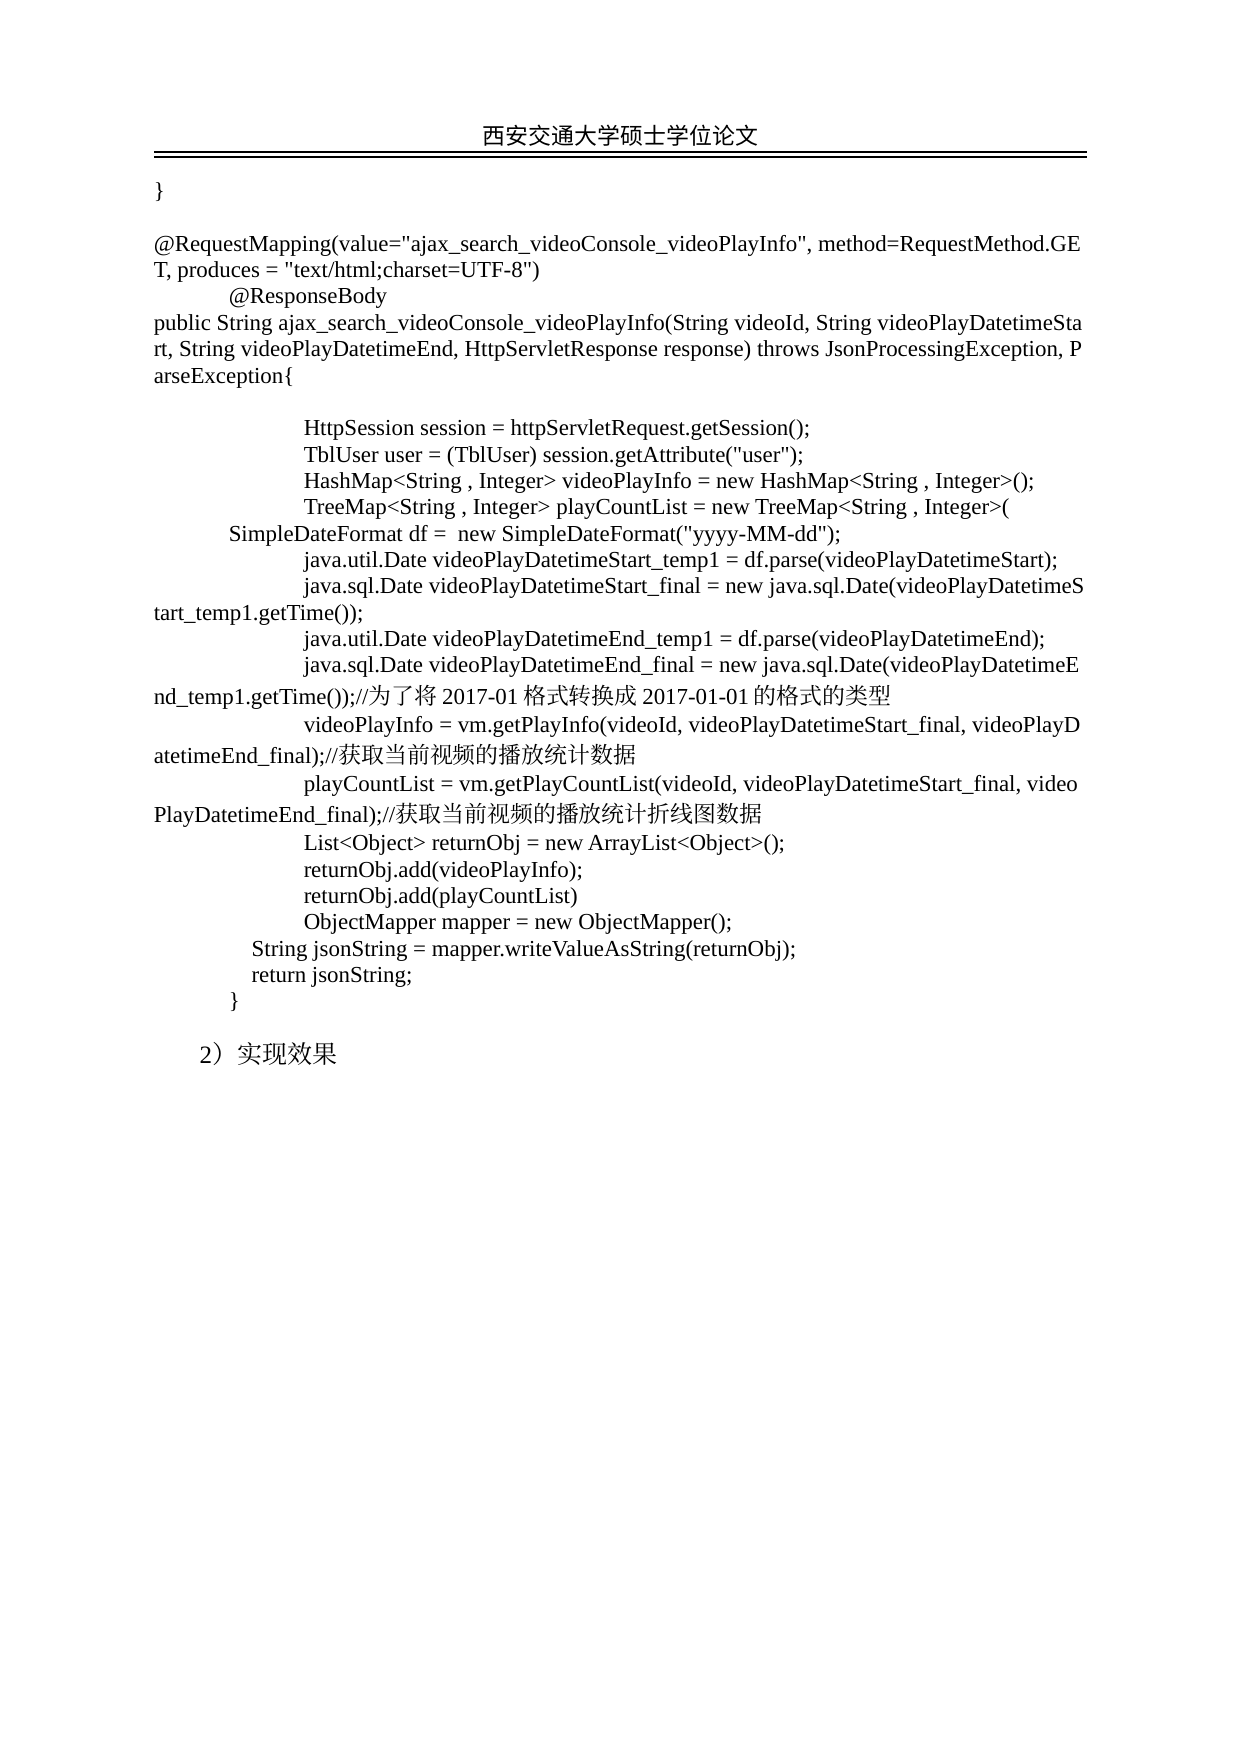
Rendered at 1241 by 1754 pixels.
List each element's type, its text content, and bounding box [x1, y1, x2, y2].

text TreeMap<String , Integer> playCountList = new TreeMap<String , Integer>( SimpleDateFormat df = new SimpleDateFormat("yyyy-MM-dd"); [153, 493, 1087, 546]
text public String ajax_search_videoConsole_videoPlayInfo(String videoId, String videoPlayDatetimeStart, String videoPlayDatetimeEnd, HttpServletResponse response) throws JsonProcessingException, ParseException{ [153, 309, 1087, 388]
text 2）实现效果 [153, 1035, 1087, 1071]
text } [153, 987, 1087, 1014]
text @RequestMapping(value="ajax_search_videoConsole_videoPlayInfo", method=RequestMethod.GET, produces = "text/html;charset=UTF-8") [153, 230, 1087, 283]
text return jsonString; [153, 961, 1087, 987]
text HttpSession session = httpServletRequest.getSession(); [153, 414, 1087, 441]
text videoPlayInfo = vm.getPlayInfo(videoId, videoPlayDatetimeStart_final, videoPlayDatetimeEnd_final);//获取当前视频的播放统计数据 [153, 711, 1087, 770]
text java.util.Date videoPlayDatetimeStart_temp1 = df.parse(videoPlayDatetimeStart); [153, 546, 1087, 572]
text HashMap<String , Integer> videoPlayInfo = new HashMap<String , Integer>(); [153, 467, 1087, 493]
text playCountList = vm.getPlayCountList(videoId, videoPlayDatetimeStart_final, videoPlayDatetimeEnd_final);//获取当前视频的播放统计折线图数据 [153, 770, 1087, 829]
text String jsonString = mapper.writeValueAsString(returnObj); [153, 935, 1087, 961]
text java.sql.Date videoPlayDatetimeStart_final = new java.sql.Date(videoPlayDatetimeStart_temp1.getTime()); [153, 572, 1087, 625]
text returnObj.add(playCountList) [153, 882, 1087, 908]
text java.sql.Date videoPlayDatetimeEnd_final = new java.sql.Date(videoPlayDatetimeEnd_temp1.getTime());//为了将2017-01格式转换成2017-01-01的格式的类型 [153, 652, 1087, 711]
text java.util.Date videoPlayDatetimeEnd_temp1 = df.parse(videoPlayDatetimeEnd); [153, 625, 1087, 652]
text } [153, 177, 1087, 203]
text List<Object> returnObj = new ArrayList<Object>(); [153, 829, 1087, 856]
text @ResponseBody [153, 283, 1087, 309]
text returnObj.add(videoPlayInfo); [153, 856, 1087, 882]
text TblUser user = (TblUser) session.getAttribute("user"); [153, 441, 1087, 467]
text ObjectMapper mapper = new ObjectMapper(); [153, 908, 1087, 935]
